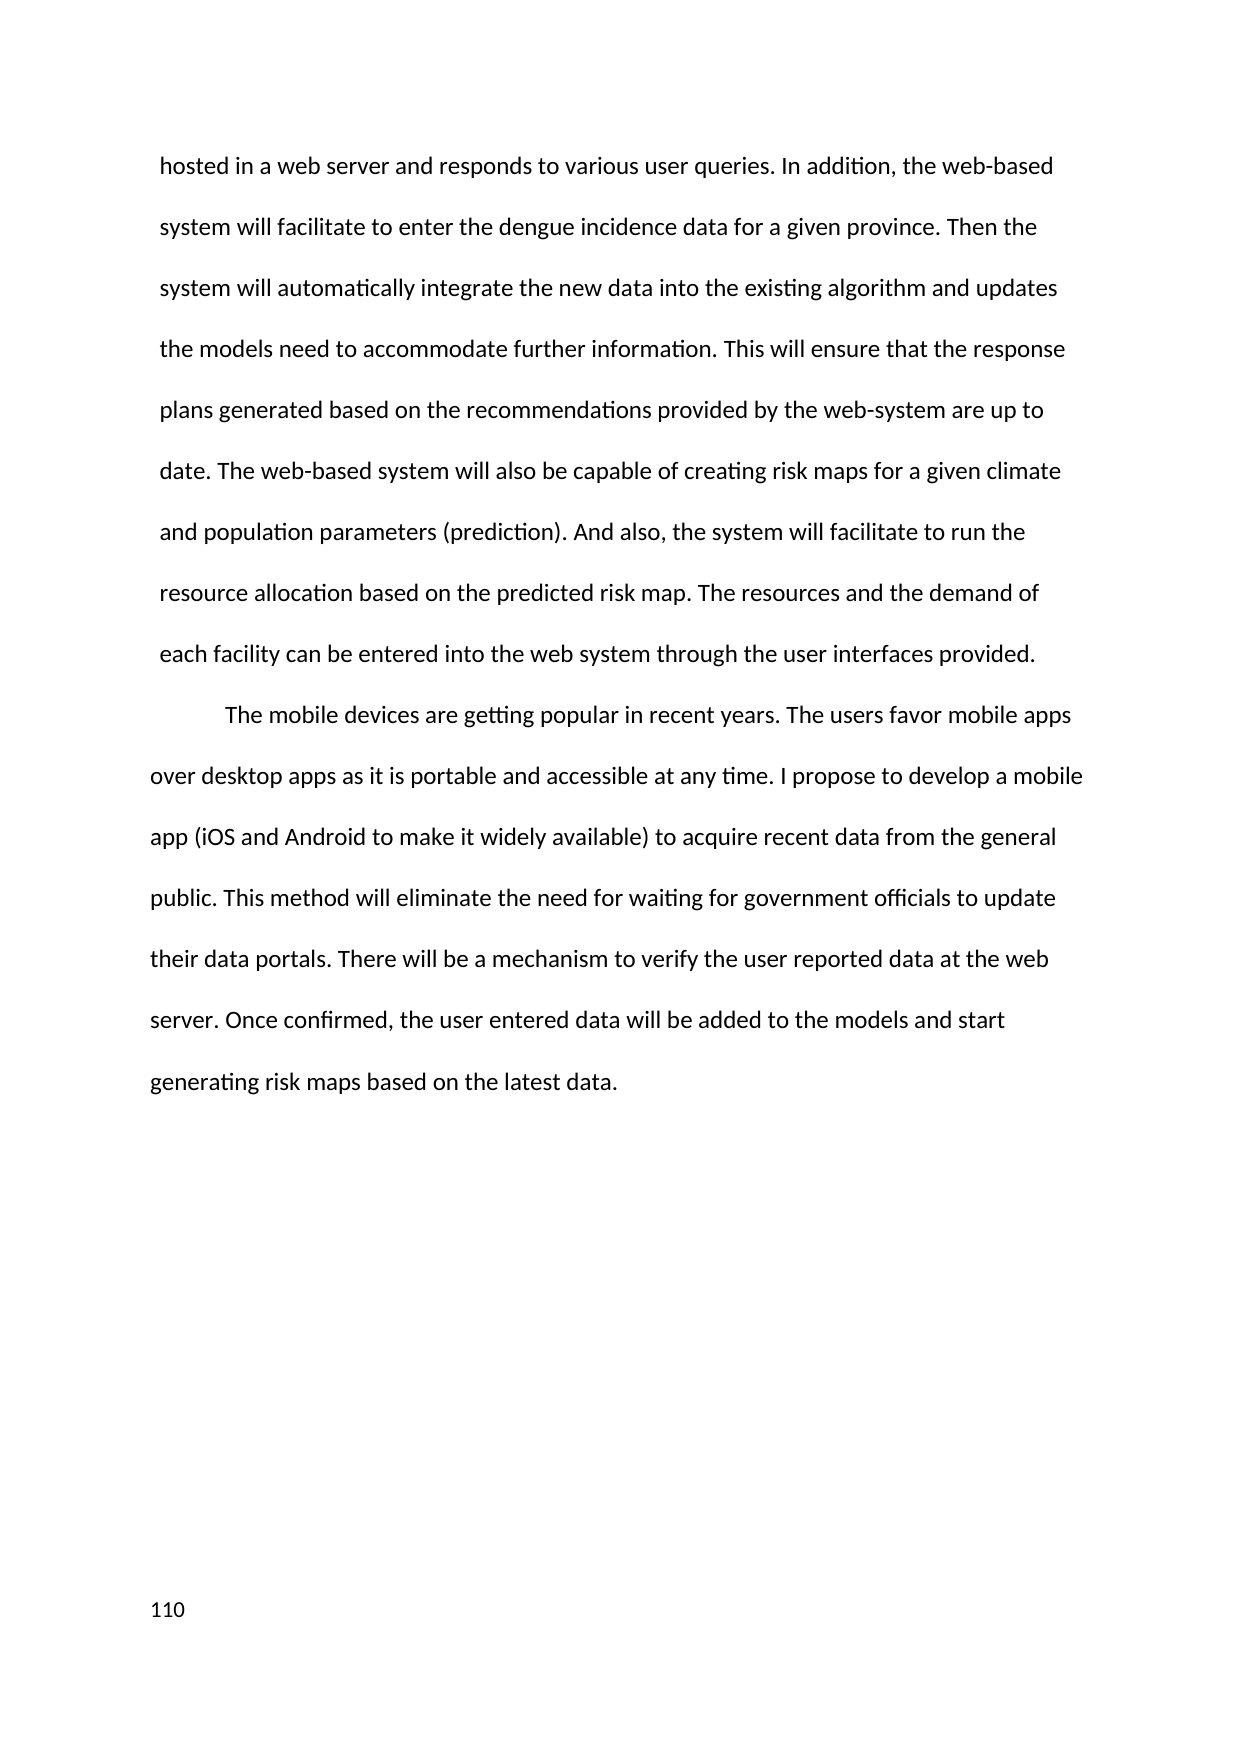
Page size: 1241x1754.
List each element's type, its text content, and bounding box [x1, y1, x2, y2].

text The mobile devices are getting popular in recent years. The users favor mobile apps over desktop apps as it is portable and accessible at any time. I propose to develop a mobile app (iOS and Android to make it widely available) to acquire recent data from the general public. This method will eliminate the need for waiting for government officials to update their data portals. There will be a mechanism to verify the user reported data at the web server. Once confirmed, the user entered data will be added to the models and start generating risk maps based on the latest data. [150, 699, 1090, 1096]
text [159, 150, 1090, 669]
